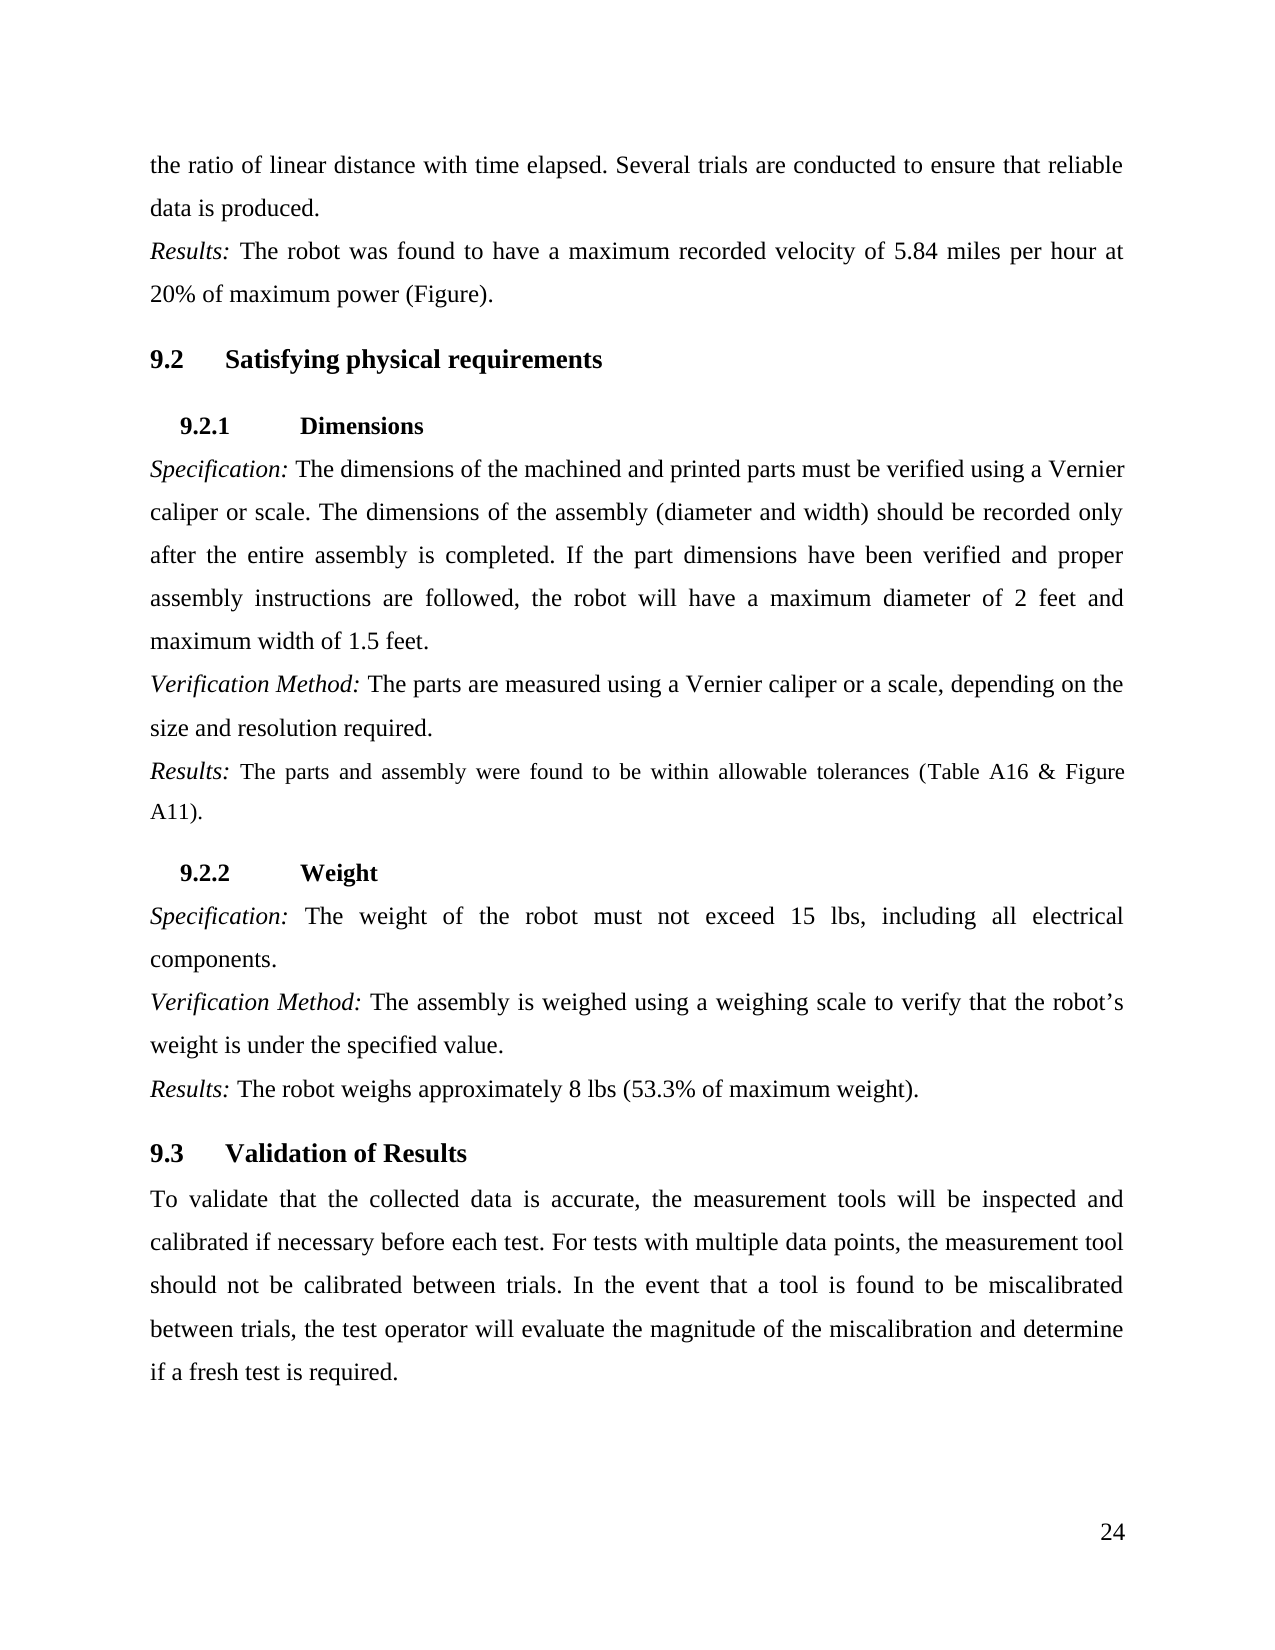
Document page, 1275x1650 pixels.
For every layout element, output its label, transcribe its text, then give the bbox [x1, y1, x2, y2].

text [150, 150, 1125, 222]
text Verification Method: The parts are measured using a Vernier caliper or a scale, depending on the size and resolution required. [150, 669, 1125, 741]
text Verification Method: The assembly is weighed using a weighing scale to verify that the robot’s weight is under the specified value. [150, 987, 1125, 1059]
text Specification: The dimensions of the machined and printed parts must be verified using a Vernier caliper or scale. The dimensions of the assembly (diameter and width) should be recorded only after the entire assembly is completed. If the part dimensions have been verified and proper assembly instructions are followed, the robot will have a maximum diameter of 2 feet and maximum width of 1.5 feet. [150, 454, 1125, 655]
subtitle Validation of Results [150, 1138, 1125, 1169]
subtitle Weight [180, 858, 1125, 887]
subtitle Dimensions [180, 411, 1125, 439]
text Results: The robot was found to have a maximum recorded velocity of 5.84 miles per hour at 20% of maximum power (Figure). [150, 236, 1125, 308]
text Results: The parts and assembly were found to be within allowable tolerances (Table A16 & Figure A11). [150, 756, 1125, 824]
text Results: The robot weighs approximately 8 lbs (53.3% of maximum weight). [150, 1074, 1125, 1102]
text Specification: The weight of the robot must not exceed 15 lbs, including all electrical components. [150, 901, 1125, 973]
subtitle Satisfying physical requirements [150, 343, 1125, 374]
text To validate that the collected data is accurate, the measurement tools will be inspected and calibrated if necessary before each test. For tests with multiple data points, the measurement tool should not be calibrated between trials. In the event that a tool is found to be miscalibrated between trials, the test operator will evaluate the magnitude of the miscalibration and determine if a fresh test is required. [150, 1184, 1125, 1386]
